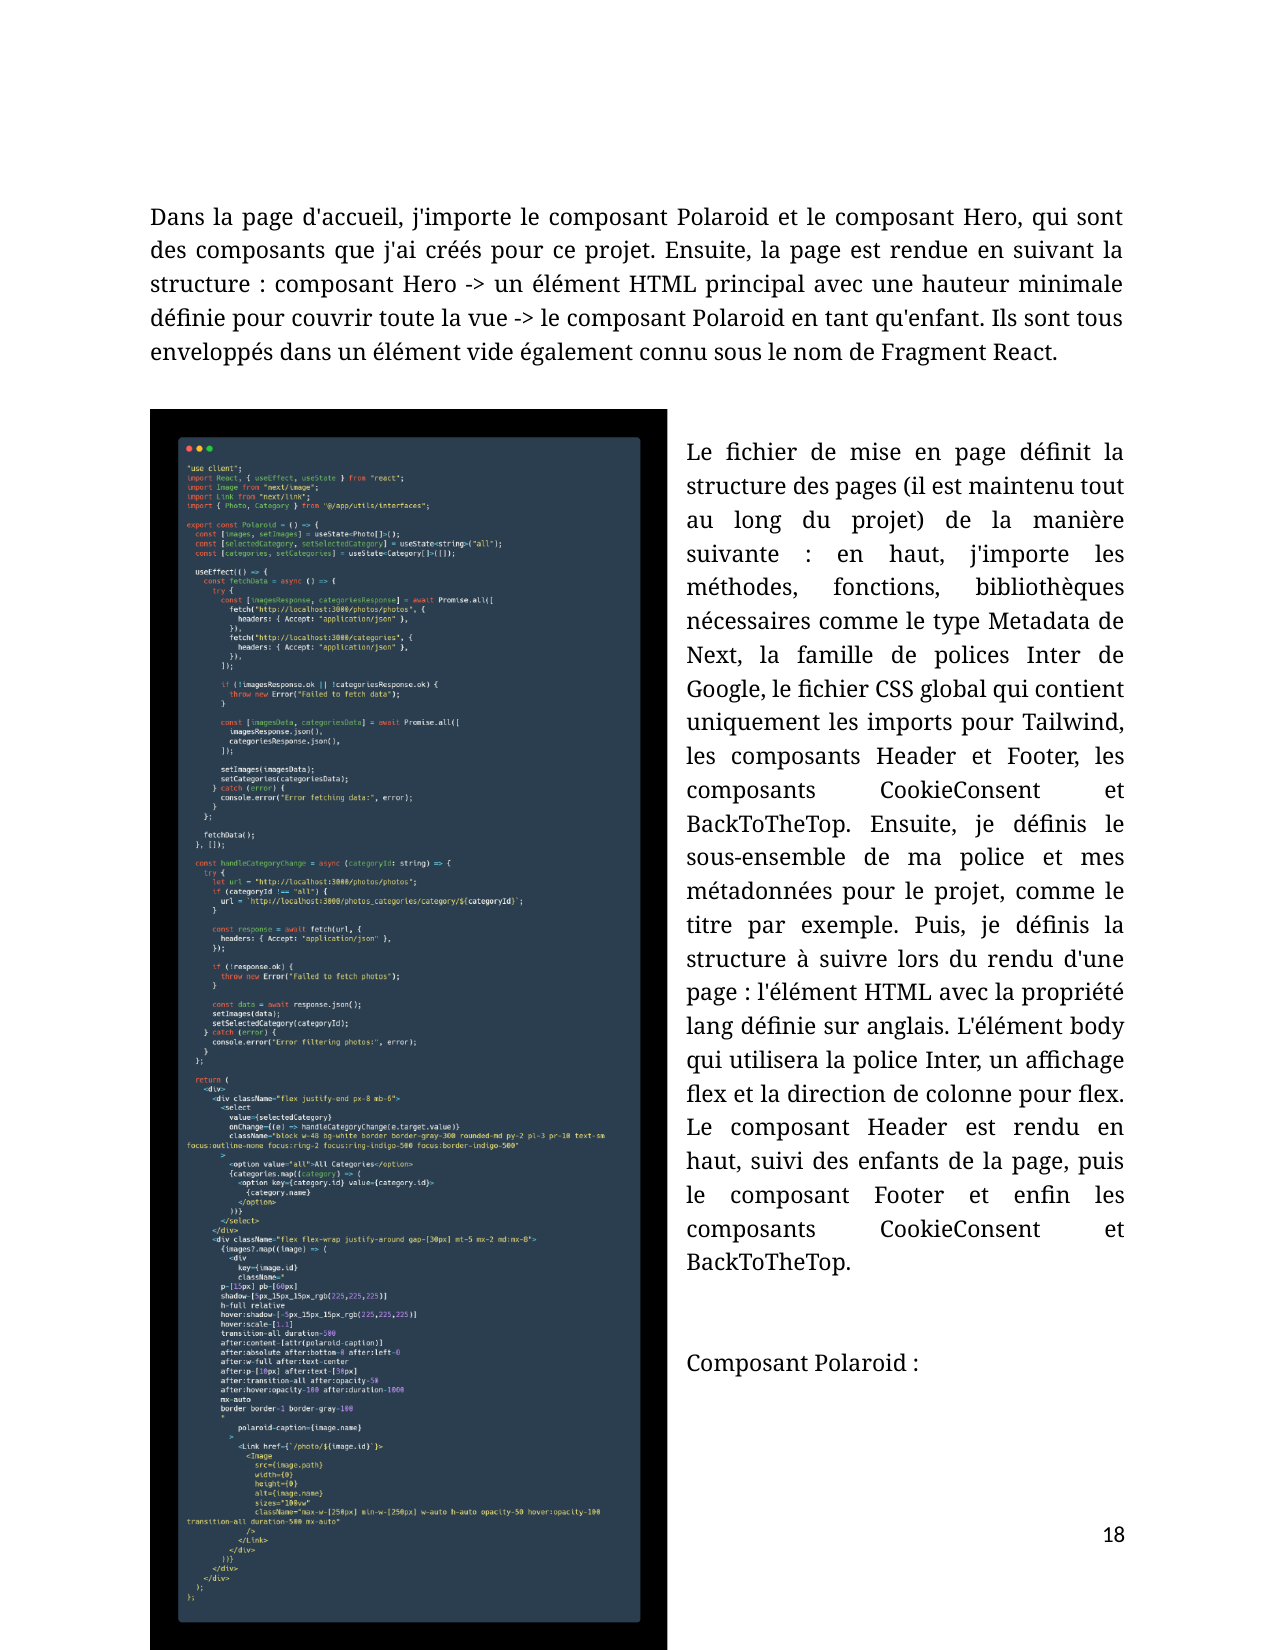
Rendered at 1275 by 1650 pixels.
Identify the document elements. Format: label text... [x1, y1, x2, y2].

text Composant Polaroid : [668, 1347, 1125, 1378]
text Le fichier de mise en page définit la structure des pages (il est maintenu tout au long du projet) de la manière suivante : en haut, j'importe les méthodes, fonctions, bibliothèques nécessaires comme le type Metadata de Next, la famille de polices Inter de Google, le fichier CSS global qui contient uniquement les imports pour Tailwind, les composants Header et Footer, les composants CookieConsent et BackToTheTop. Ensuite, je définis le sous-ensemble de ma police et mes métadonnées pour le projet, comme le titre par exemple. Puis, je définis la structure à suivre lors du rendu d'une page : l'élément HTML avec la propriété lang définie sur anglais. L'élément body qui utilisera la police Inter, un affichage flex et la direction de colonne pour flex. Le composant Header est rendu en haut, suivi des enfants de la page, puis le composant Footer et enfin les composants CookieConsent et BackToTheTop. [668, 436, 1125, 1277]
picture [150, 409, 668, 1650]
text Dans la page d'accueil, j'importe le composant Polaroid et le composant Hero, qui sont des composants que j'ai créés pour ce projet. Ensuite, la page est rendue en suivant la structure : composant Hero -> un élément HTML principal avec une hauteur minimale définie pour couvrir toute la vue -> le composant Polaroid en tant qu'enfant. Ils sont tous enveloppés dans un élément vide également connu sous le nom de Fragment React. [150, 200, 1125, 367]
